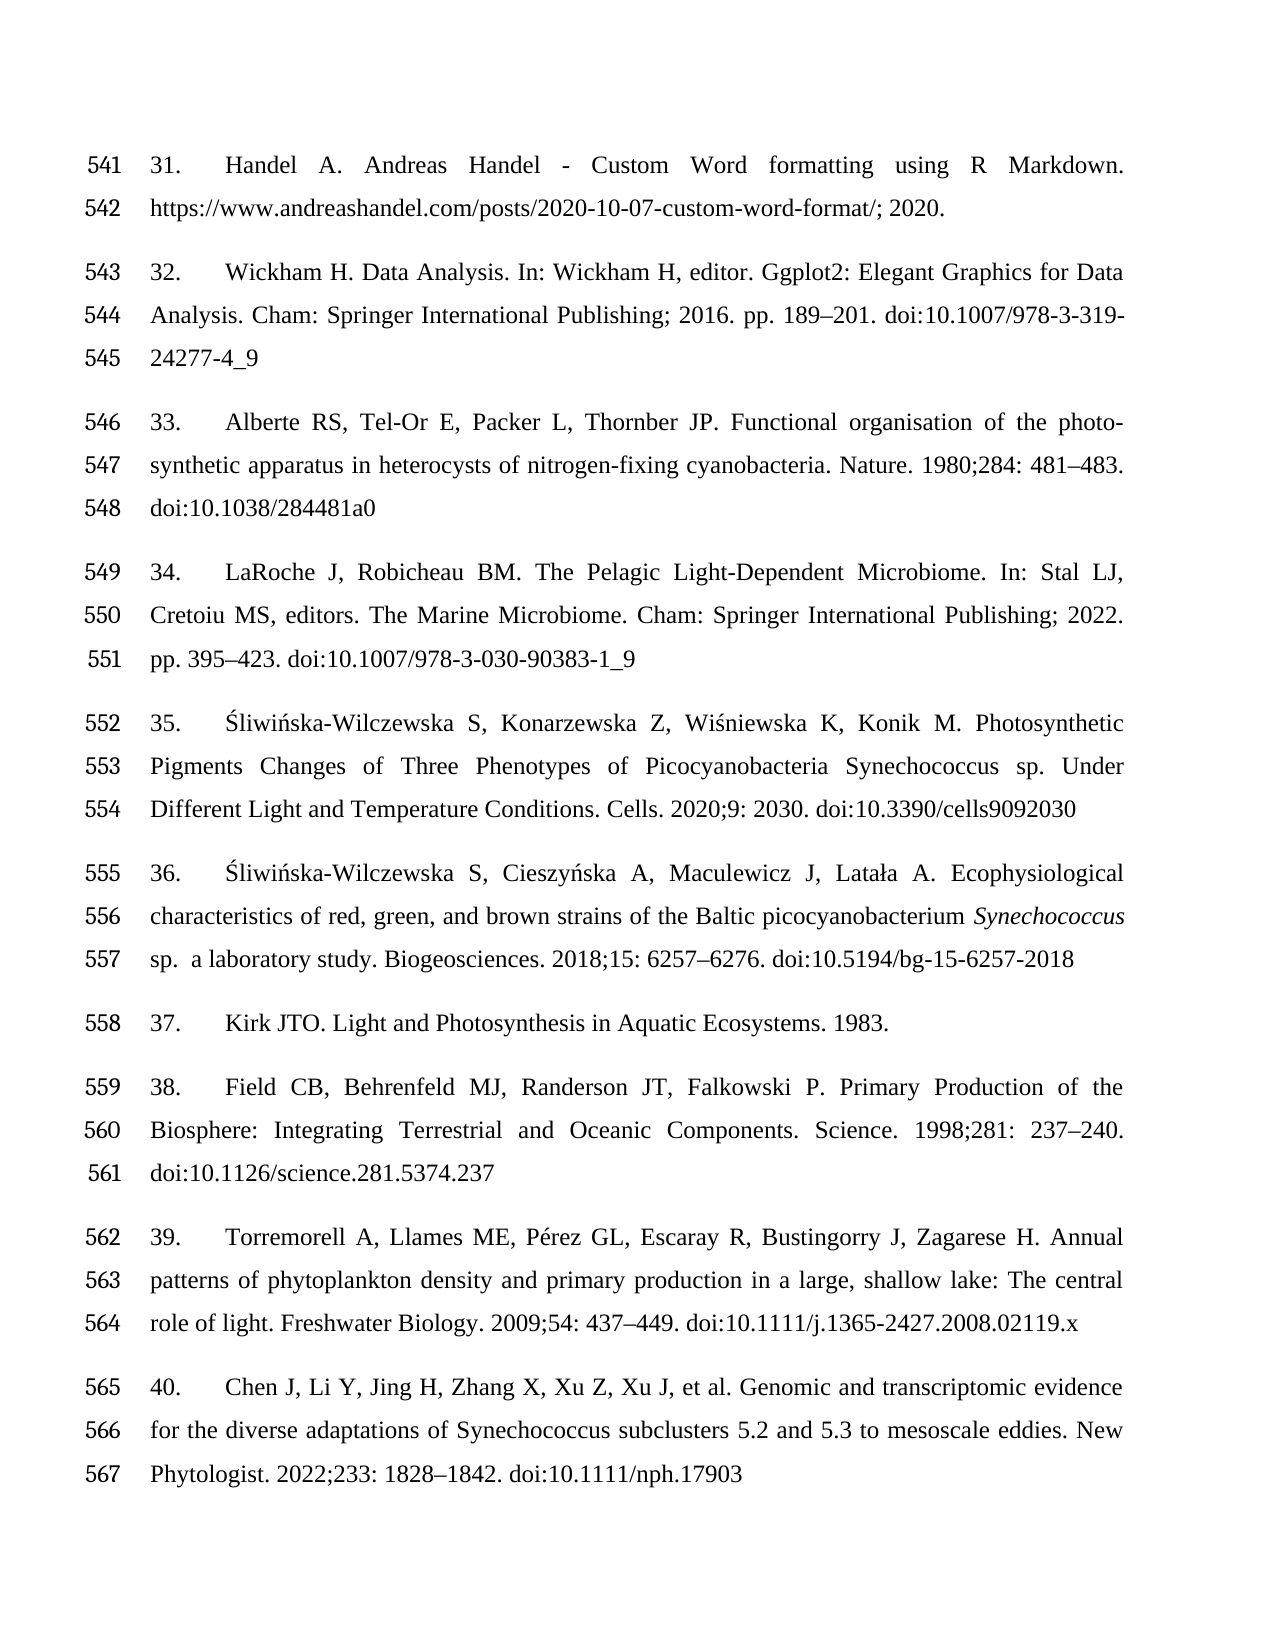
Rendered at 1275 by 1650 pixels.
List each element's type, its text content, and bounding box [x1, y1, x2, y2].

text 39. Torremorell A, Llames ME, Pérez GL, Escaray R, Bustingorry J, Zagarese H. Annual patterns of phytoplankton density and primary production in a large, shallow lake: The central role of light. Freshwater Biology. 2009;54: 437–449. doi:10.1111/j.1365-2427.2008.02119.x [150, 1222, 1125, 1337]
text 34. LaRoche J, Robicheau BM. The Pelagic Light-Dependent Microbiome. In: Stal LJ, Cretoiu MS, editors. The Marine Microbiome. Cham: Springer International Publishing; 2022. pp. 395–423. doi:10.1007/978-3-030-90383-1_9 [150, 557, 1125, 672]
text 36. Śliwińska-Wilczewska S, Cieszyńska A, Maculewicz J, Latała A. Ecophysiological characteristics of red, green, and brown strains of the Baltic picocyanobacterium Synechococcus sp. a laboratory study. Biogeosciences. 2018;15: 6257–6276. doi:10.5194/bg-15-6257-2018 [150, 858, 1125, 973]
text 32. Wickham H. Data Analysis. In: Wickham H, editor. Ggplot2: Elegant Graphics for Data Analysis. Cham: Springer International Publishing; 2016. pp. 189–201. doi:10.1007/978-3-319-24277-4_9 [150, 257, 1125, 372]
text 37. Kirk JTO. Light and Photosynthesis in Aquatic Ecosystems. 1983. [150, 1008, 1125, 1037]
text 33. Alberte RS, Tel-Or E, Packer L, Thornber JP. Functional organisation of the photo-synthetic apparatus in heterocysts of nitrogen-fixing cyanobacteria. Nature. 1980;284: 481–483. doi:10.1038/284481a0 [150, 407, 1125, 522]
text 31. Handel A. Andreas Handel - Custom Word formatting using R Markdown. https://www.andreashandel.com/posts/2020-10-07-custom-word-format/; 2020. [150, 150, 1125, 222]
text 40. Chen J, Li Y, Jing H, Zhang X, Xu Z, Xu J, et al. Genomic and transcriptomic evidence for the diverse adaptations of Synechococcus subclusters 5.2 and 5.3 to mesoscale eddies. New Phytologist. 2022;233: 1828–1842. doi:10.1111/nph.17903 [150, 1372, 1125, 1487]
text 35. Śliwińska-Wilczewska S, Konarzewska Z, Wiśniewska K, Konik M. Photosynthetic Pigments Changes of Three Phenotypes of Picocyanobacteria Synechococcus sp. Under Different Light and Temperature Conditions. Cells. 2020;9: 2030. doi:10.3390/cells9092030 [150, 708, 1125, 823]
text 38. Field CB, Behrenfeld MJ, Randerson JT, Falkowski P. Primary Production of the Biosphere: Integrating Terrestrial and Oceanic Components. Science. 1998;281: 237–240. doi:10.1126/science.281.5374.237 [150, 1072, 1125, 1187]
